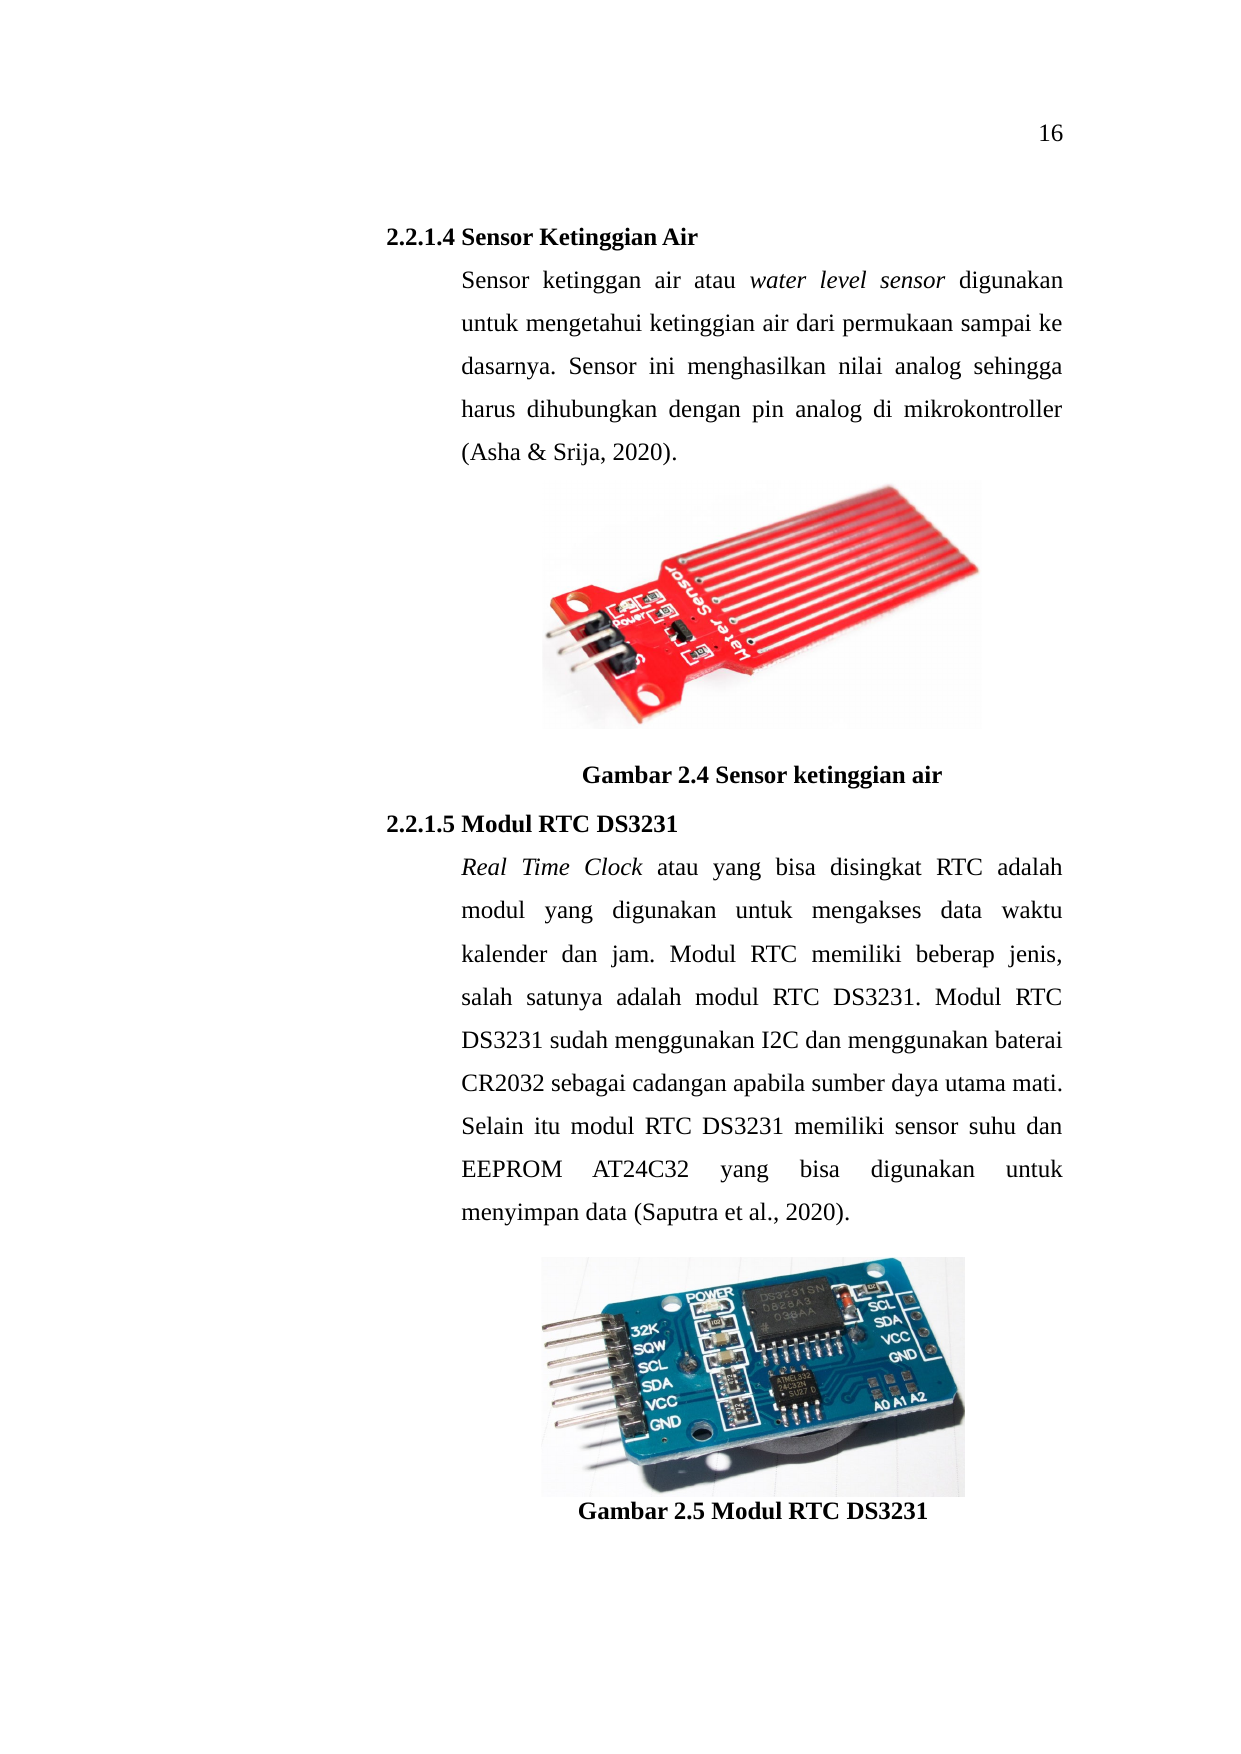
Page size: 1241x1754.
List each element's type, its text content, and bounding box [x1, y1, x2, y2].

picture [542, 480, 982, 729]
list Modul RTC DS3231 [386, 809, 1063, 838]
list Real Time Clock atau yang bisa disingkat RTC adalah modul yang digunakan untuk mengakses data waktu kalender dan jam. Modul RTC memiliki beberap jenis, salah satunya adalah modul RTC DS3231. Modul RTC DS3231 sudah menggunakan I2C dan menggunakan baterai CR2032 sebagai cadangan apabila sumber daya utama mati. Selain itu modul RTC DS3231 memiliki sensor suhu dan EEPROM AT24C32 yang bisa digunakan untuk menyimpan data (Saputra et al., 2020). [461, 852, 1063, 1226]
list Sensor Ketinggian Air [386, 222, 1063, 251]
text Gambar 2.4 Sensor ketinggian air [461, 760, 1063, 788]
picture [541, 1257, 965, 1497]
list Sensor ketinggan air atau water level sensor digunakan untuk mengetahui ketinggian air dari permukaan sampai ke dasarnya. Sensor ini menghasilkan nilai analog sehingga harus dihubungkan dengan pin analog di mikrokontroller (Asha & Srija, 2020). [461, 265, 1063, 466]
